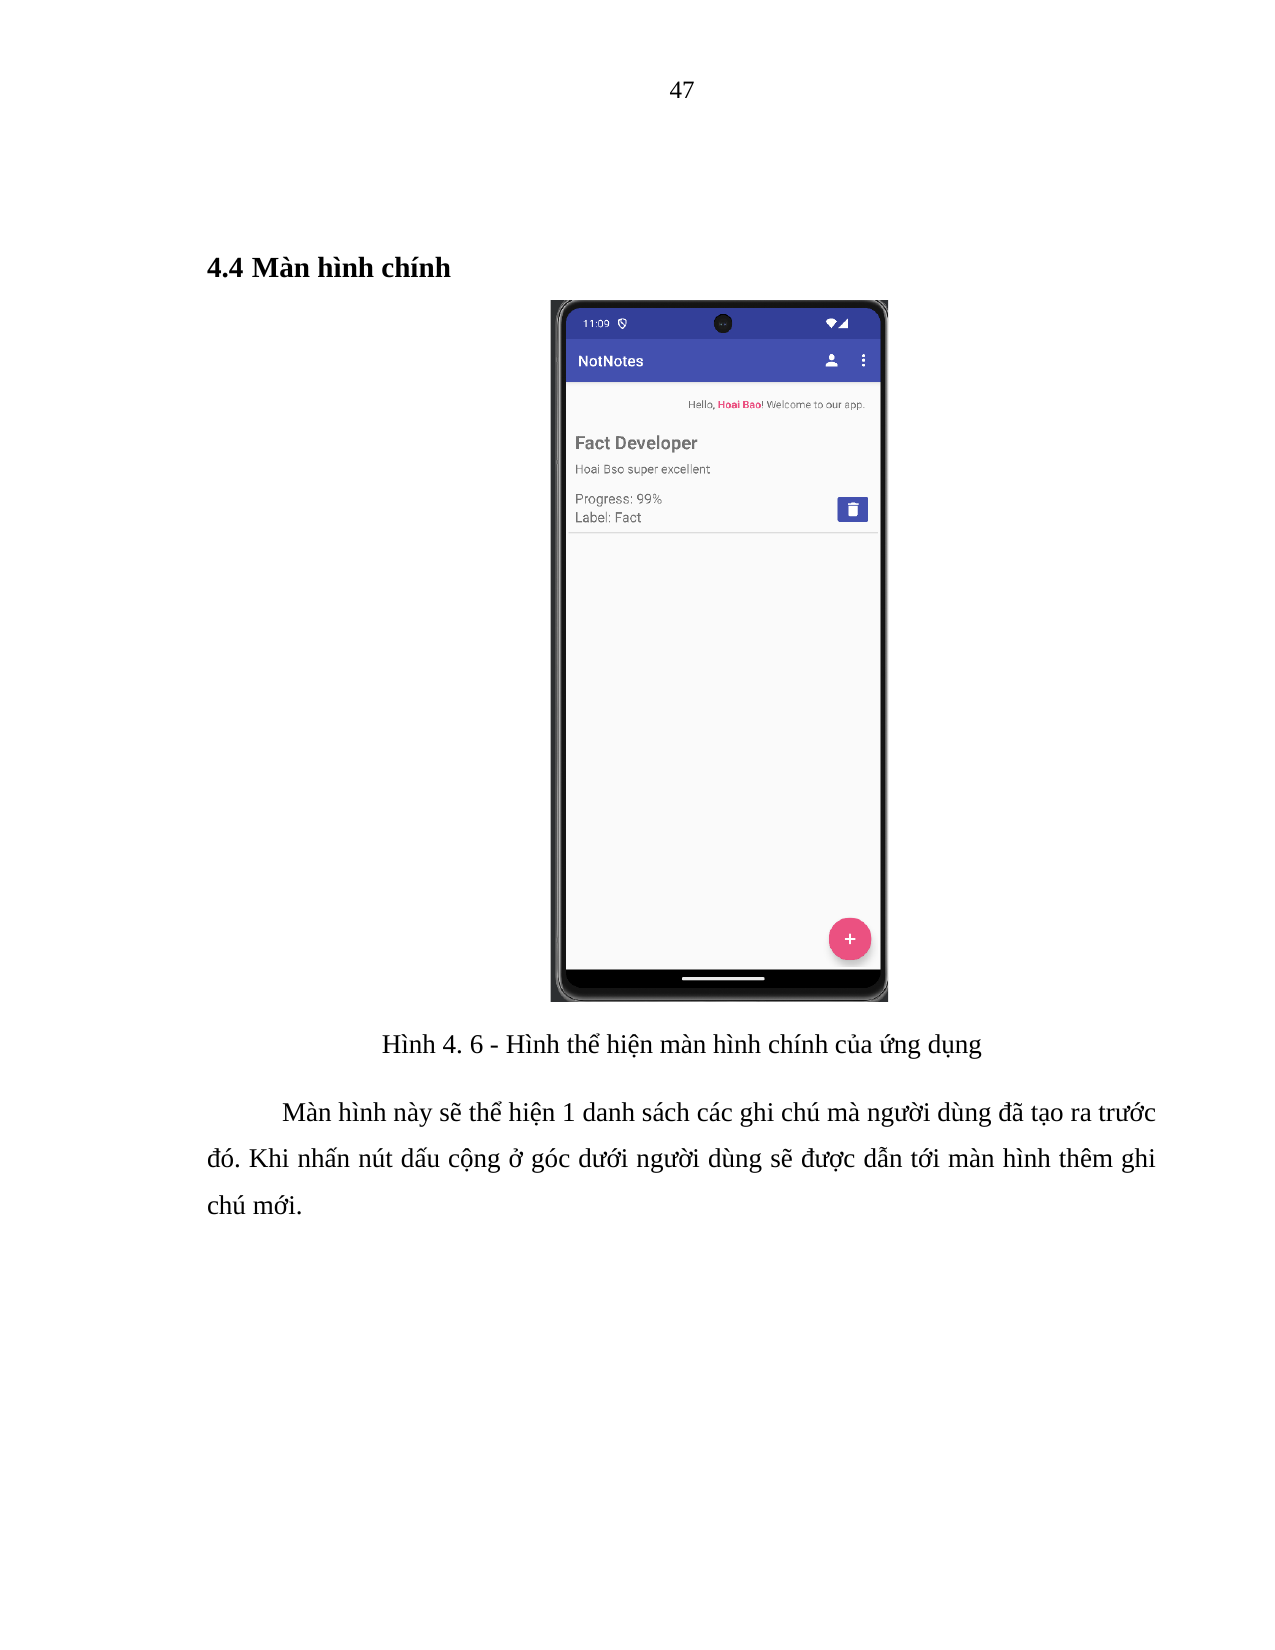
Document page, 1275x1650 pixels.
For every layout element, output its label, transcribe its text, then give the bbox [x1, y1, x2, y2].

picture [550, 300, 889, 1002]
list Màn hình chính [207, 250, 1157, 283]
text Hình 4. 6 - Hình thể hiện màn hình chính của ứng dụng [207, 1028, 1157, 1059]
text Màn hình này sẽ thể hiện 1 danh sách các ghi chú mà người dùng đã tạo ra trước đó. Khi nhấn nút dấu cộng ở góc dưới người dùng sẽ được dẫn tới màn hình thêm ghi chú mới. [207, 1096, 1157, 1220]
